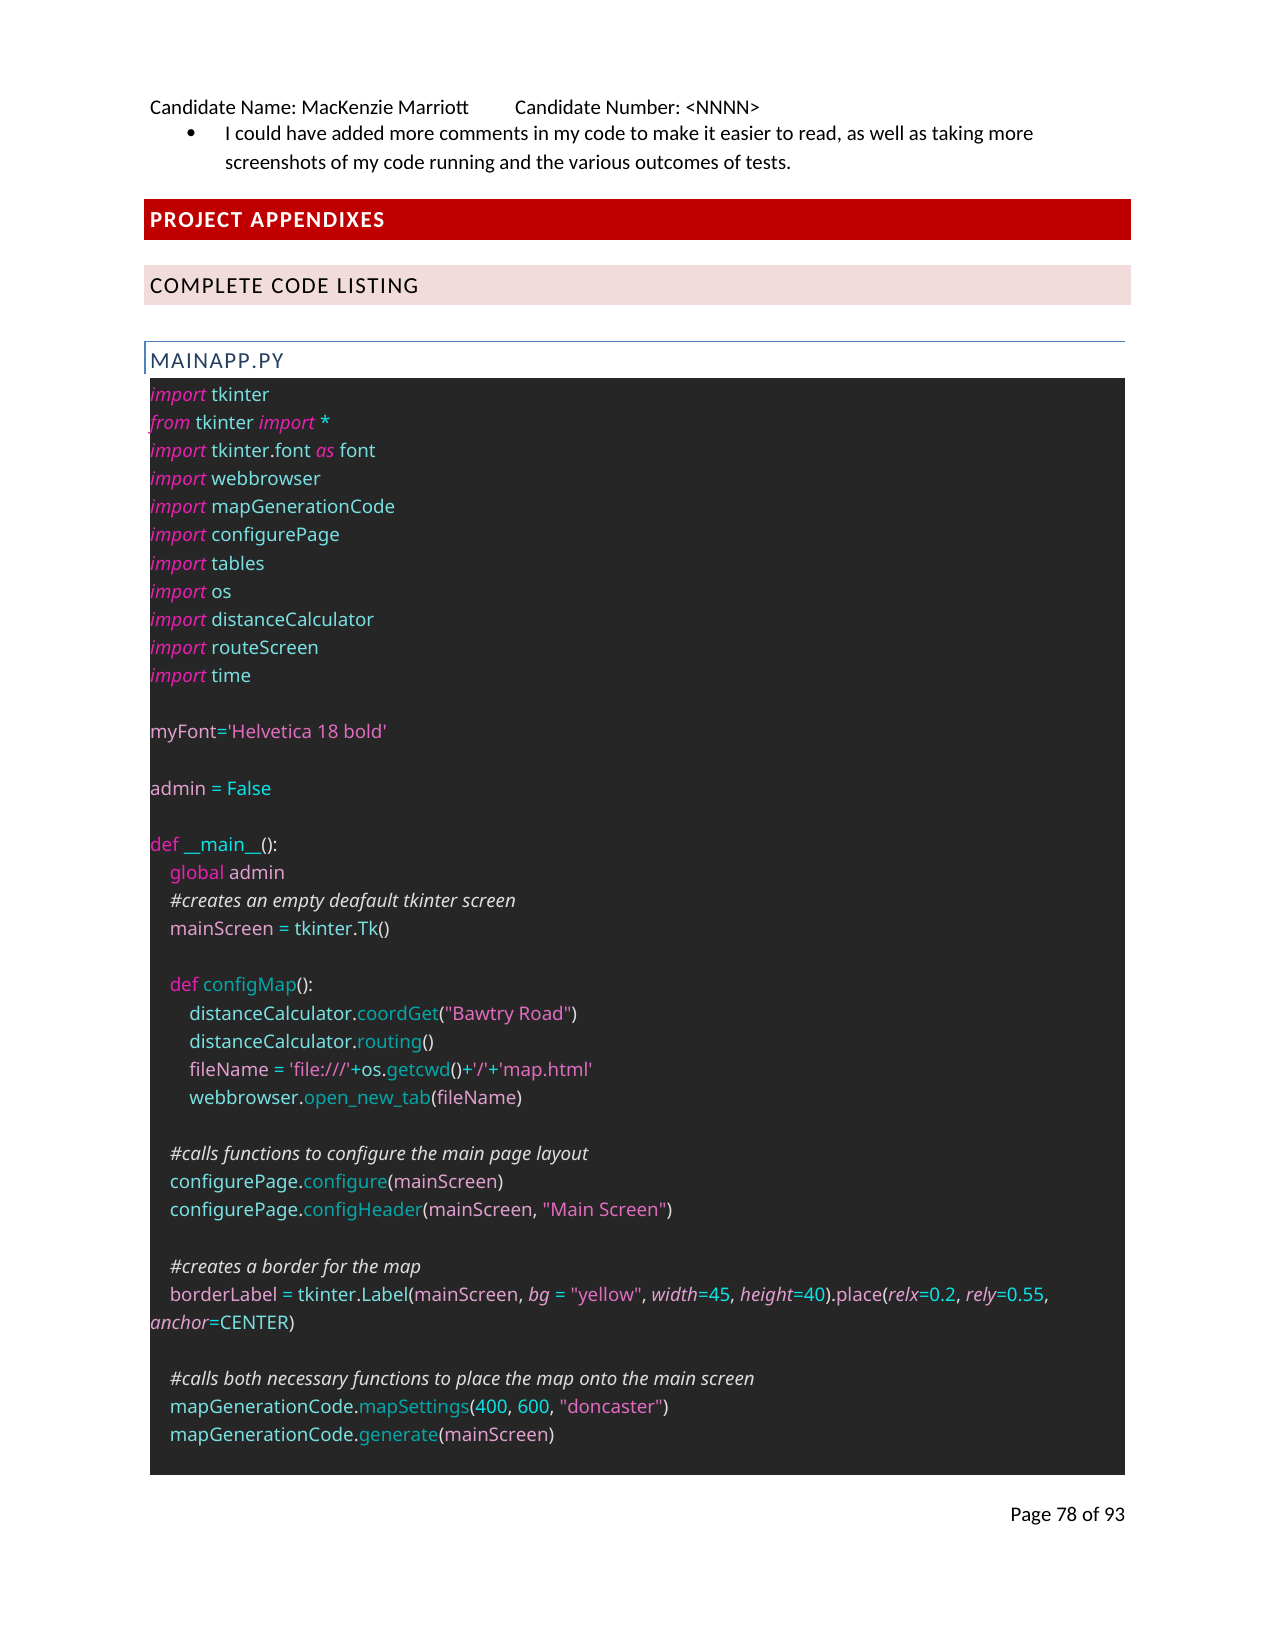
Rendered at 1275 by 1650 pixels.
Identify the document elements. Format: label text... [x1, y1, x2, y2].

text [150, 1363, 1125, 1391]
text mapGenerationCode.generate(mainScreen) [150, 1419, 1125, 1447]
text webbrowser.open_new_tab(fileName) [150, 1082, 1125, 1110]
text import time [150, 660, 1125, 688]
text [150, 1391, 1125, 1419]
subtitle Project Appendixes [150, 205, 1125, 233]
text import configurePage [150, 519, 1125, 547]
text import mapGenerationCode [150, 491, 1125, 519]
text configurePage.configHeader(mainScreen, "Main Screen") [150, 1194, 1125, 1222]
text myFont='Helvetica 18 bold' [150, 716, 1125, 744]
text configurePage.configure(mainScreen) [150, 1166, 1125, 1194]
text distanceCalculator.coordGet("Bawtry Road") [150, 997, 1125, 1025]
text mainScreen = tkinter.Tk() [150, 913, 1125, 941]
text import routeScreen [150, 632, 1125, 660]
text global admin [150, 857, 1125, 885]
list I could have added more comments in my code to make it easier to read, as well as taking more screenshots of my code running and the various outcomes of tests. [187, 120, 1125, 174]
text from tkinter import * [150, 407, 1125, 435]
subtitle MainApp.py [146, 342, 1125, 374]
text import os [150, 575, 1125, 603]
text def configMap(): [150, 969, 1125, 997]
text import tkinter.font as font [150, 435, 1125, 463]
text #calls functions to configure the main page layout [150, 1138, 1125, 1166]
text import webbrowser [150, 463, 1125, 491]
text import distanceCalculator [150, 603, 1125, 632]
text distanceCalculator.routing() [150, 1025, 1125, 1053]
text def __main__(): [150, 828, 1125, 857]
text fileName = 'file:///'+os.getcwd()+'/'+'map.html' [150, 1053, 1125, 1082]
text #creates an empty deafault tkinter screen [150, 885, 1125, 913]
text import tables [150, 547, 1125, 575]
text borderLabel = tkinter.Label(mainScreen, bg = "yellow", width=45, height=40).place(relx=0.2, rely=0.55, anchor=CENTER) [150, 1278, 1125, 1335]
subtitle Complete code listing [150, 271, 1125, 299]
text import tkinter [150, 378, 1125, 407]
text admin = False [150, 772, 1125, 800]
text #creates a border for the map [150, 1250, 1125, 1278]
